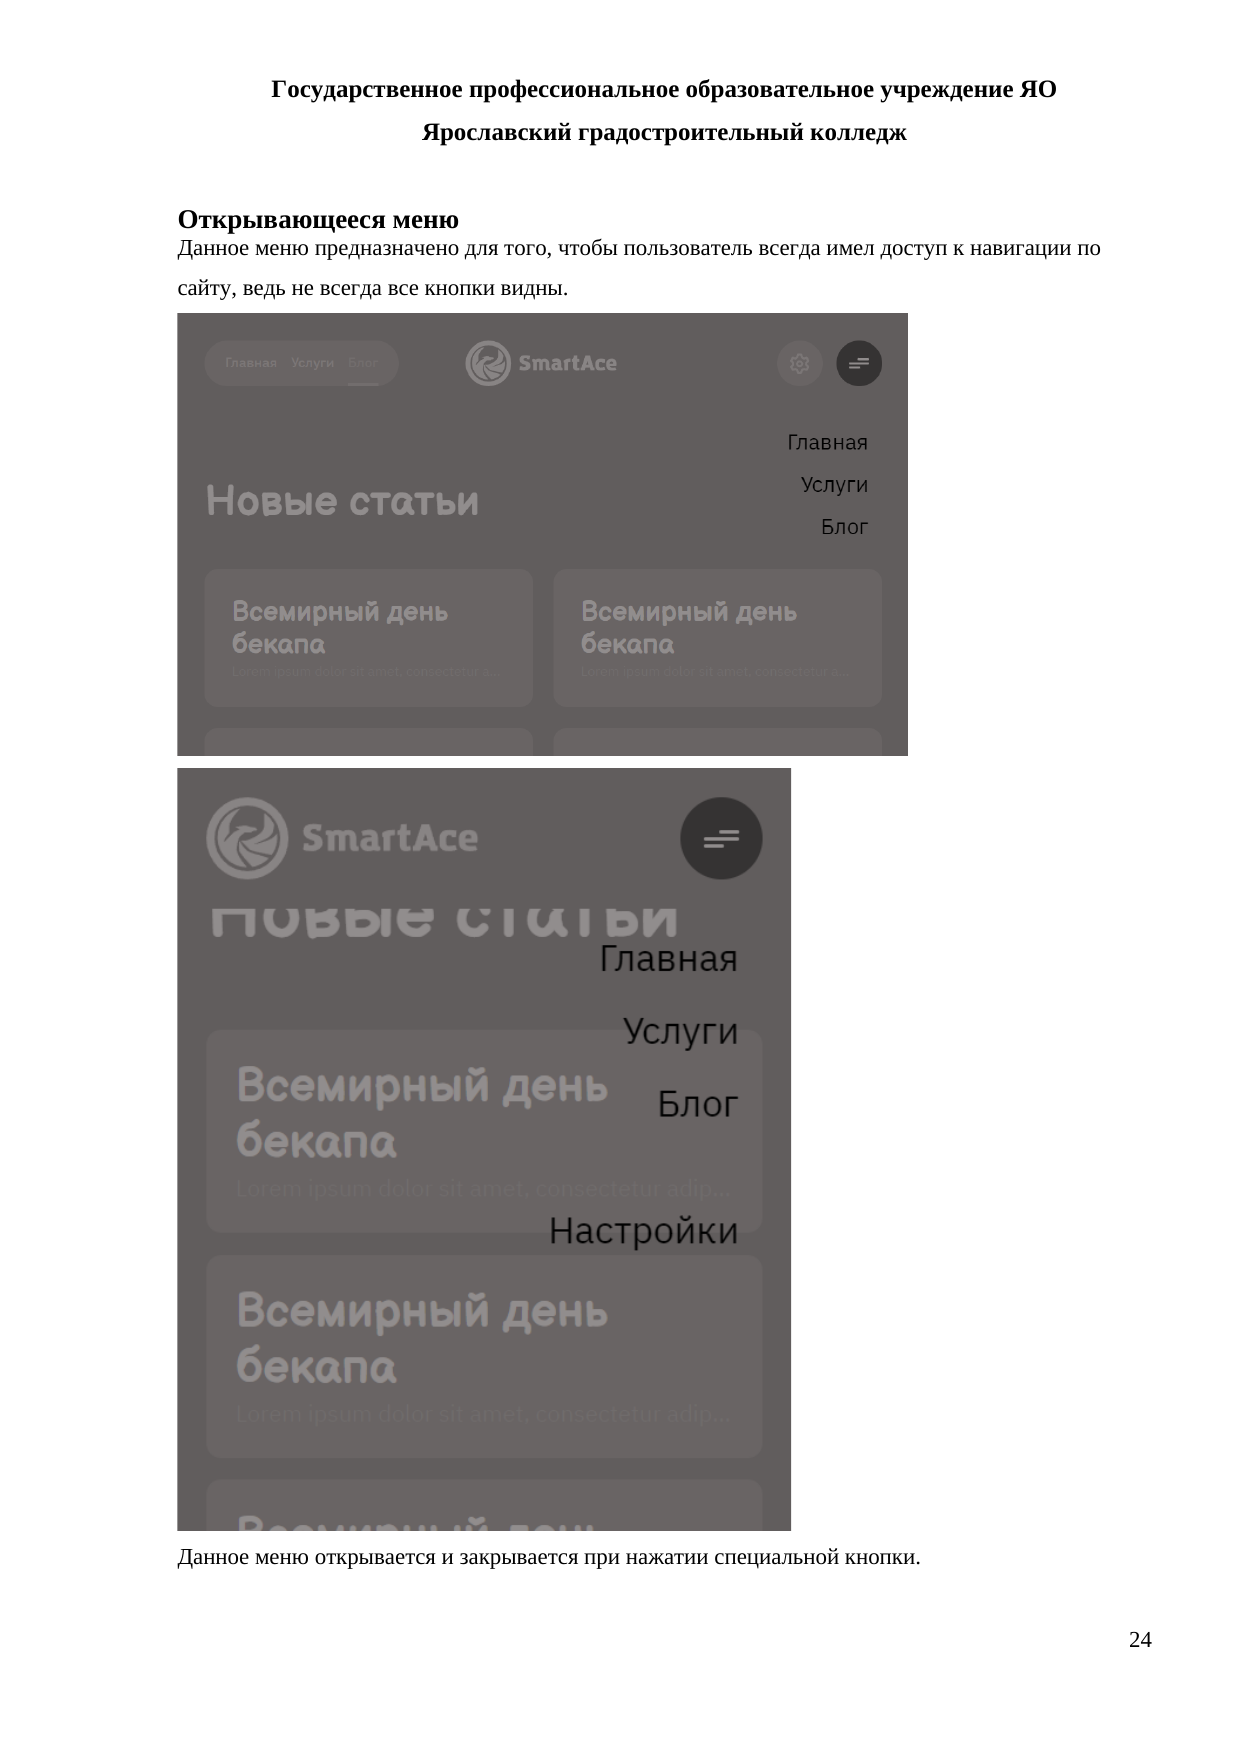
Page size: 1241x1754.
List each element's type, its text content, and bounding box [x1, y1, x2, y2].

subtitle Открывающееся меню [177, 203, 1152, 234]
text Данное меню открывается и закрывается при нажатии специальной кнопки. [177, 1543, 1152, 1570]
text Данное меню предназначено для того, чтобы пользователь всегда имел доступ к навигации по сайту, ведь не всегда все кнопки видны. [177, 234, 1152, 300]
picture [177, 313, 908, 756]
picture [177, 768, 792, 1531]
